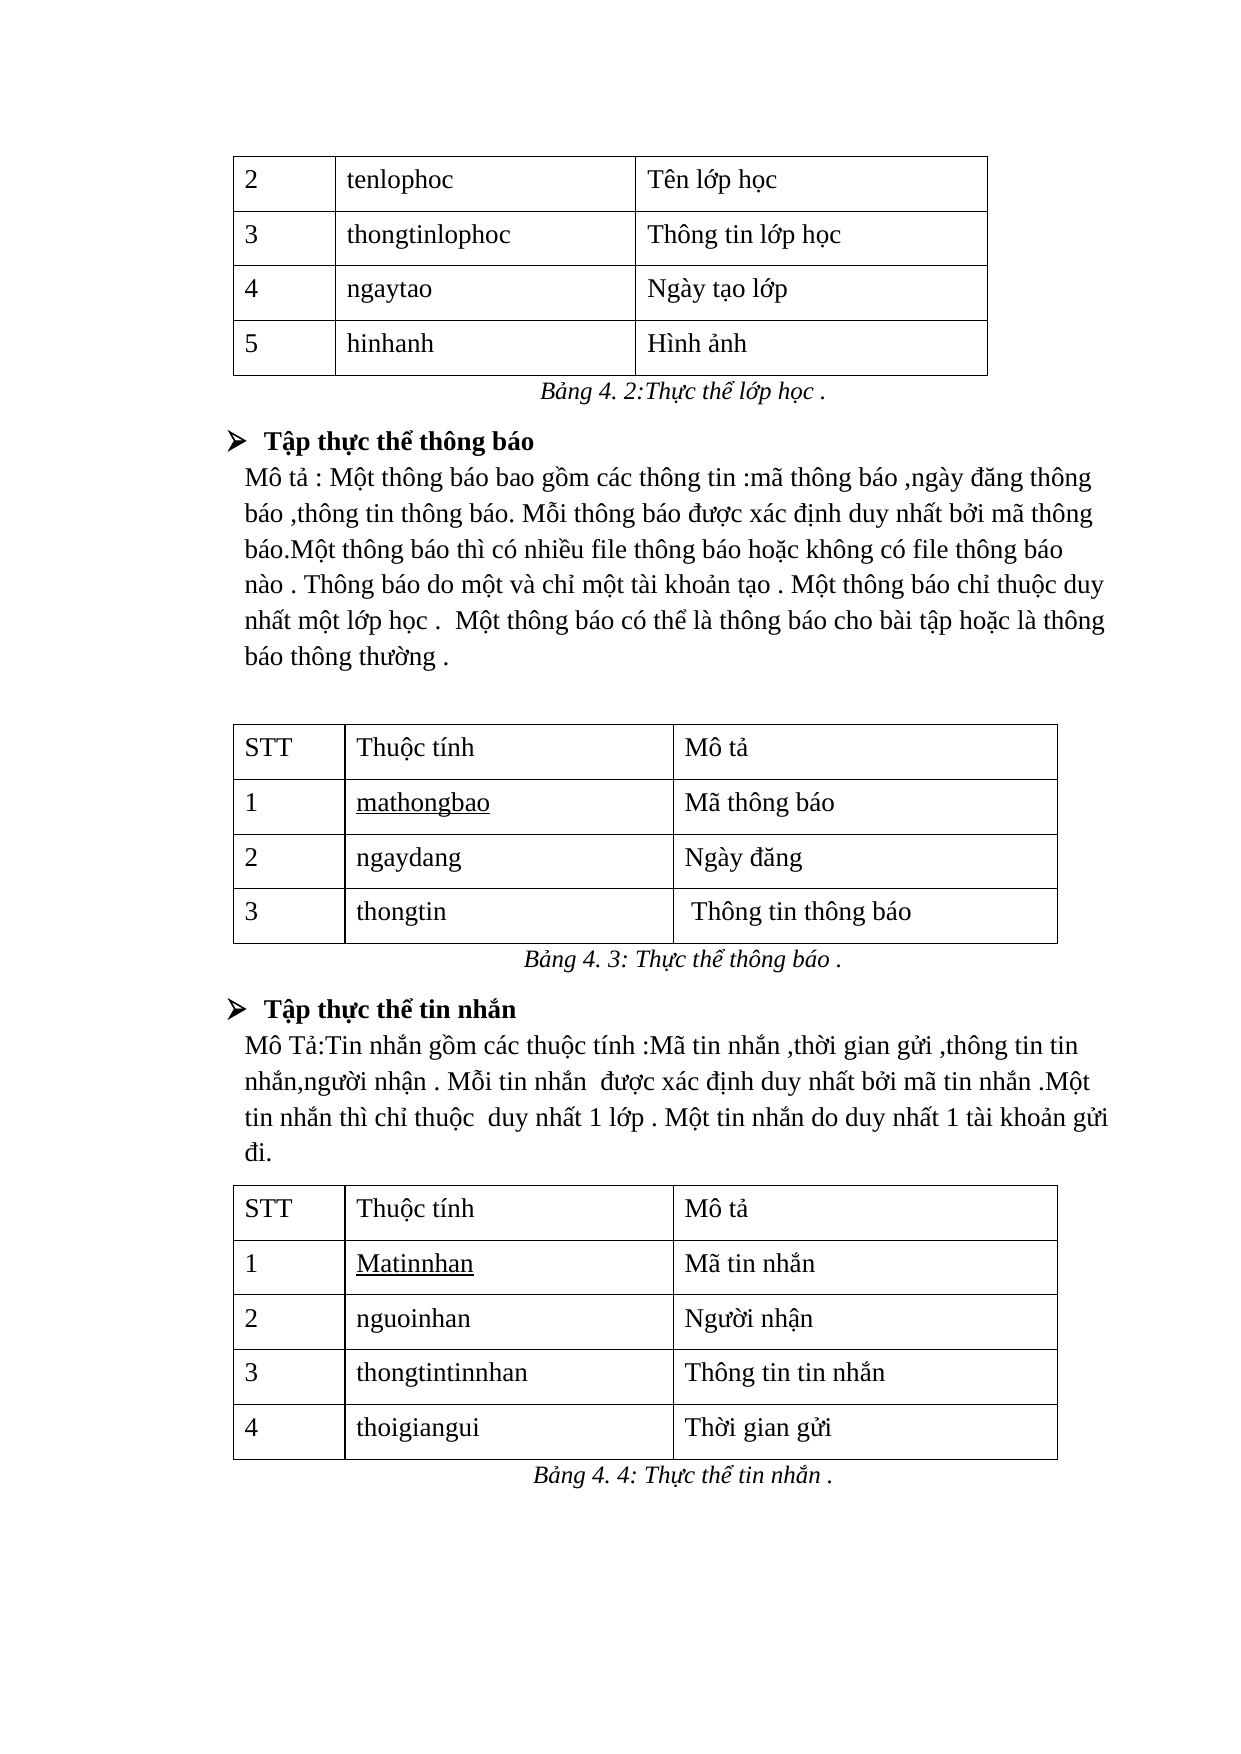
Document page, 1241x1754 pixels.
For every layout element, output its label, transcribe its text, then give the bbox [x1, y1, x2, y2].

table_cell ngaytao [336, 266, 635, 320]
table_cell Matinnhan [346, 1241, 673, 1294]
table_cell 2 [234, 835, 344, 888]
table_cell Hình ảnh [636, 321, 987, 375]
text Bảng 4. 2:Thực thể lớp học . [244, 376, 1122, 405]
table_header Mô tả [674, 725, 1057, 779]
table_cell Thông tin lớp học [636, 212, 987, 265]
list Tập thực thể tin nhắn [226, 993, 1122, 1025]
table_cell 1 [234, 780, 344, 833]
table_cell 3 [234, 889, 344, 943]
table_header Mô tả [674, 1186, 1057, 1239]
table_cell Ngày tạo lớp [636, 266, 987, 320]
table_cell thongtin [346, 889, 673, 943]
table_cell Ngày đăng [674, 835, 1057, 888]
table_cell hinhanh [336, 321, 635, 375]
table_cell 1 [234, 1241, 344, 1294]
table_cell Tên lớp học [636, 157, 987, 211]
table_cell mathongbao [346, 780, 673, 833]
table_cell 3 [234, 212, 335, 265]
table_cell thongtintinnhan [346, 1350, 673, 1404]
table_header Thuộc tính [346, 725, 673, 779]
table_header STT [234, 725, 344, 779]
table_cell 4 [234, 266, 335, 320]
table_cell 2 [234, 1295, 344, 1349]
table_cell nguoinhan [346, 1295, 673, 1349]
table_cell 5 [234, 321, 335, 375]
list Tập thực thể thông báo [226, 425, 1122, 457]
text Bảng 4. 4: Thực thể tin nhắn . [244, 1460, 1122, 1488]
table_cell Mã tin nhắn [674, 1241, 1057, 1294]
table_cell Thông tin thông báo [674, 889, 1057, 943]
table_cell thongtinlophoc [336, 212, 635, 265]
table_cell Mã thông báo [674, 780, 1057, 833]
table_cell 2 [234, 157, 335, 211]
table_cell 3 [234, 1350, 344, 1404]
table_cell 4 [234, 1405, 344, 1459]
table_cell Thời gian gửi [674, 1405, 1057, 1459]
text Bảng 4. 3: Thực thể thông báo . [244, 944, 1122, 973]
table_header Thuộc tính [346, 1186, 673, 1239]
table_cell tenlophoc [336, 157, 635, 211]
table_header STT [234, 1186, 344, 1239]
table_cell ngaydang [346, 835, 673, 888]
table_cell Thông tin tin nhắn [674, 1350, 1057, 1404]
list Mô tả : Một thông báo bao gồm các thông tin :mã thông báo ,ngày đăng thông báo ,thông tin thông báo. Mỗi thông báo được xác định duy nhất bởi mã thông báo.Một thông báo thì có nhiều file thông báo hoặc không có file thông báo nào . Thông báo do một và chỉ một tài khoản tạo . Một thông báo chỉ thuộc duy nhất một lớp học . Một thông báo có thể là thông báo cho bài tập hoặc là thông báo thông thường . [244, 461, 1122, 671]
table_cell Người nhận [674, 1295, 1057, 1349]
list Mô Tả:Tin nhắn gồm các thuộc tính :Mã tin nhắn ,thời gian gửi ,thông tin tin nhắn,người nhận . Mỗi tin nhắn được xác định duy nhất bởi mã tin nhắn .Một tin nhắn thì chỉ thuộc duy nhất 1 lớp . Một tin nhắn do duy nhất 1 tài khoản gửi đi. [244, 1029, 1122, 1168]
table_cell thoigiangui [346, 1405, 673, 1459]
